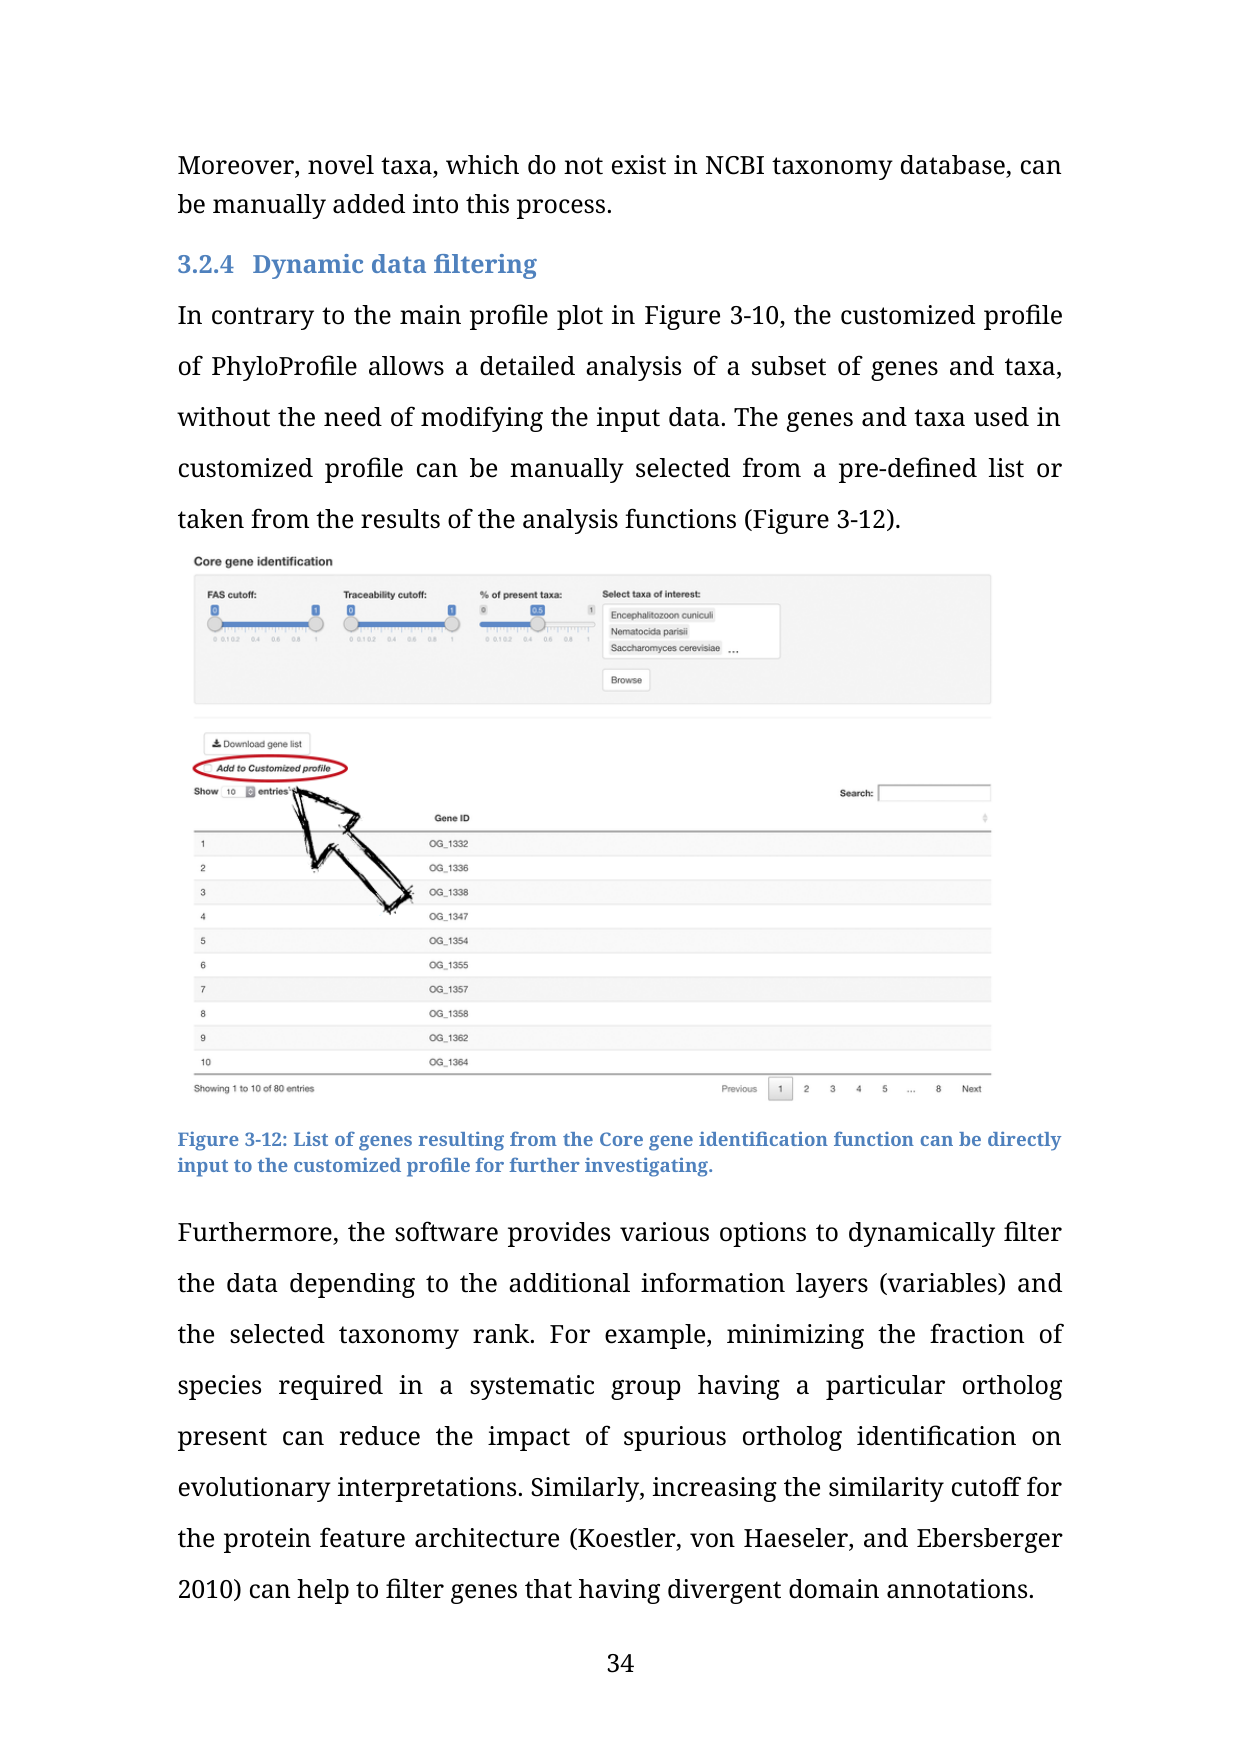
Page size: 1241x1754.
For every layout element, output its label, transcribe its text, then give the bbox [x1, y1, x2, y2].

subtitle Dynamic data filtering [177, 247, 1063, 281]
text Moreover, novel taxa, which do not exist in NCBI taxonomy database, can be manually added into this process. [177, 148, 1063, 221]
text Furthermore, the software provides various options to dynamically filter the data depending to the additional information layers (variables) and the selected taxonomy rank. For example, minimizing the fraction of species required in a systematic group having a particular ortholog present can reduce the impact of spurious ortholog identification on evolutionary interpretations. Similarly, increasing the similarity cutoff for the protein feature architecture (Koestler, von Haeseler, and Ebersberger 2010) can help to filter genes that having divergent domain annotations. [177, 1215, 1063, 1606]
picture [177, 553, 1011, 1110]
